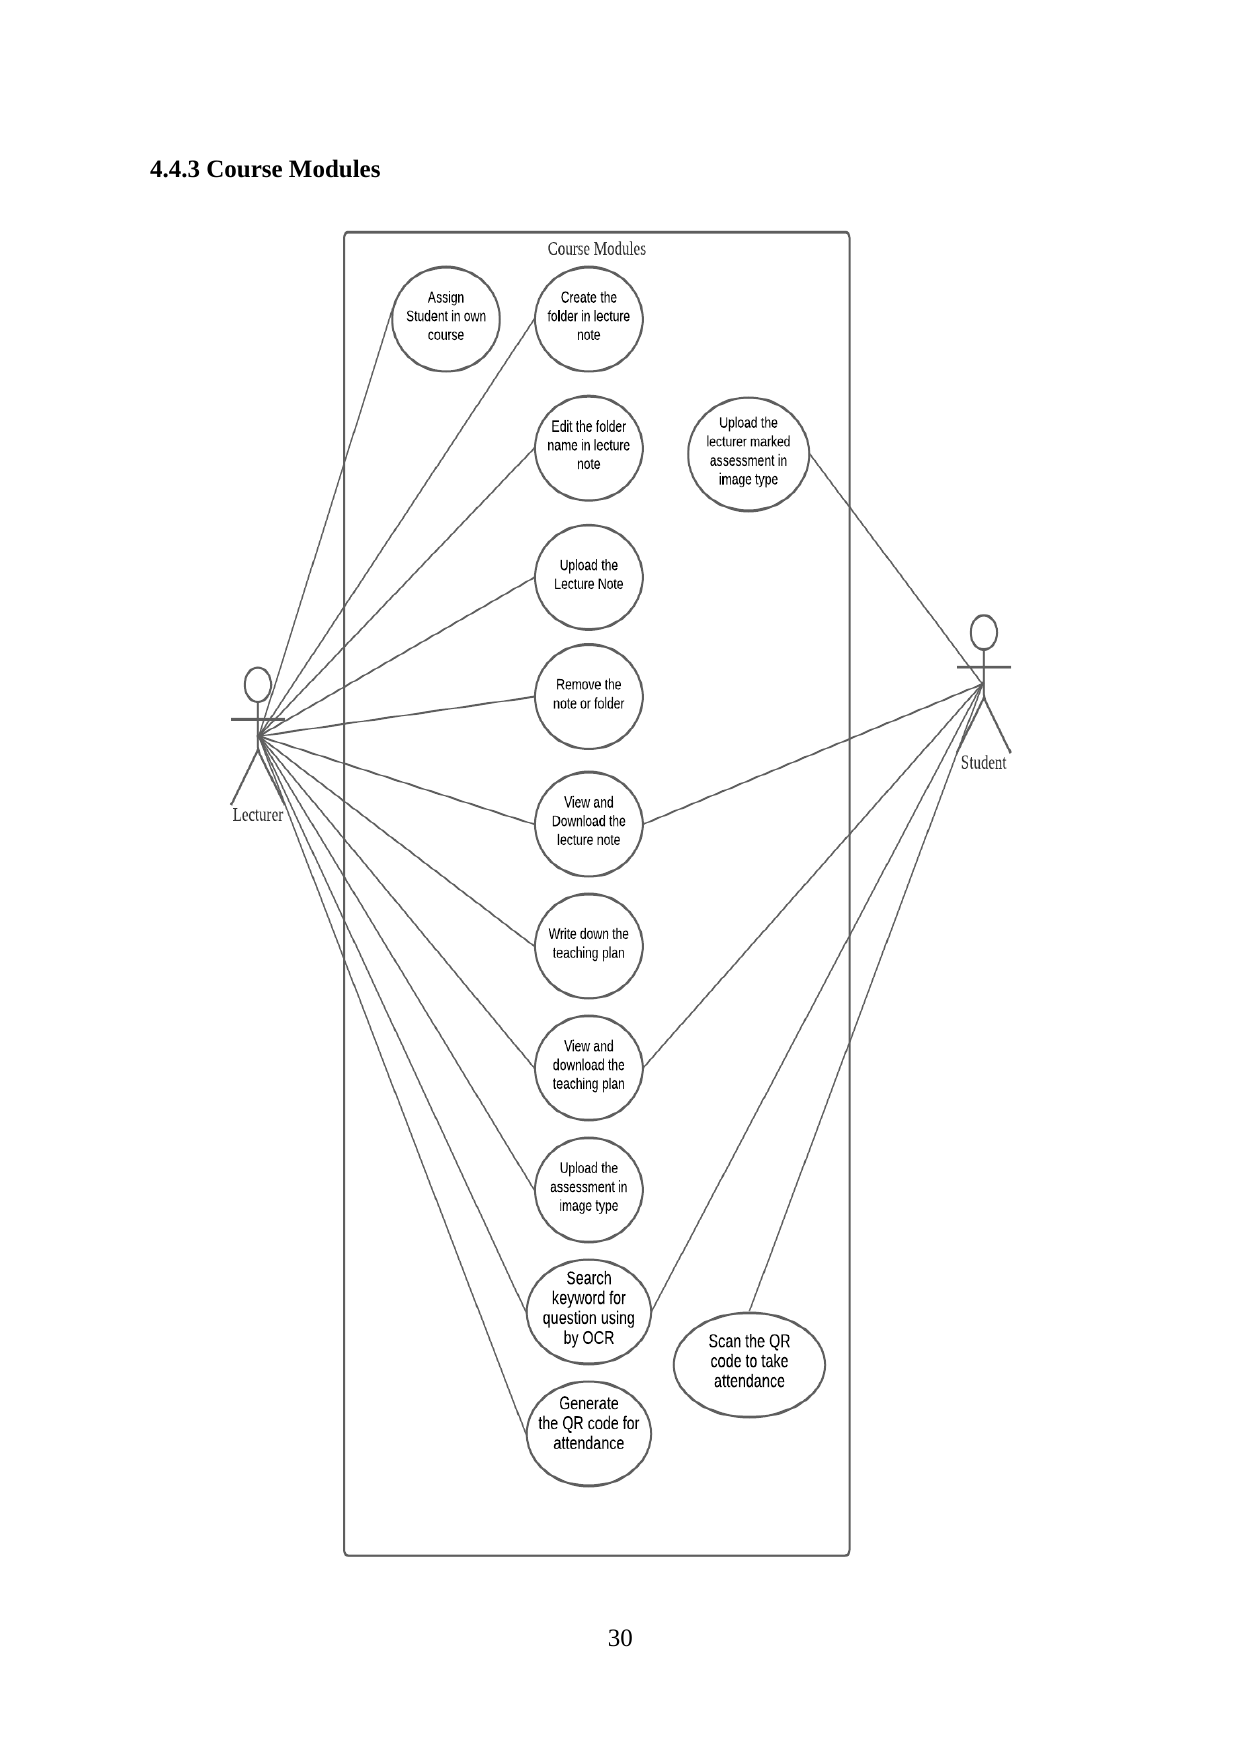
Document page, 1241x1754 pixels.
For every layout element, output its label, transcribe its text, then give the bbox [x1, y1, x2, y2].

picture [150, 197, 1091, 1590]
subtitle 4.4.3 Course Modules [150, 154, 1090, 183]
